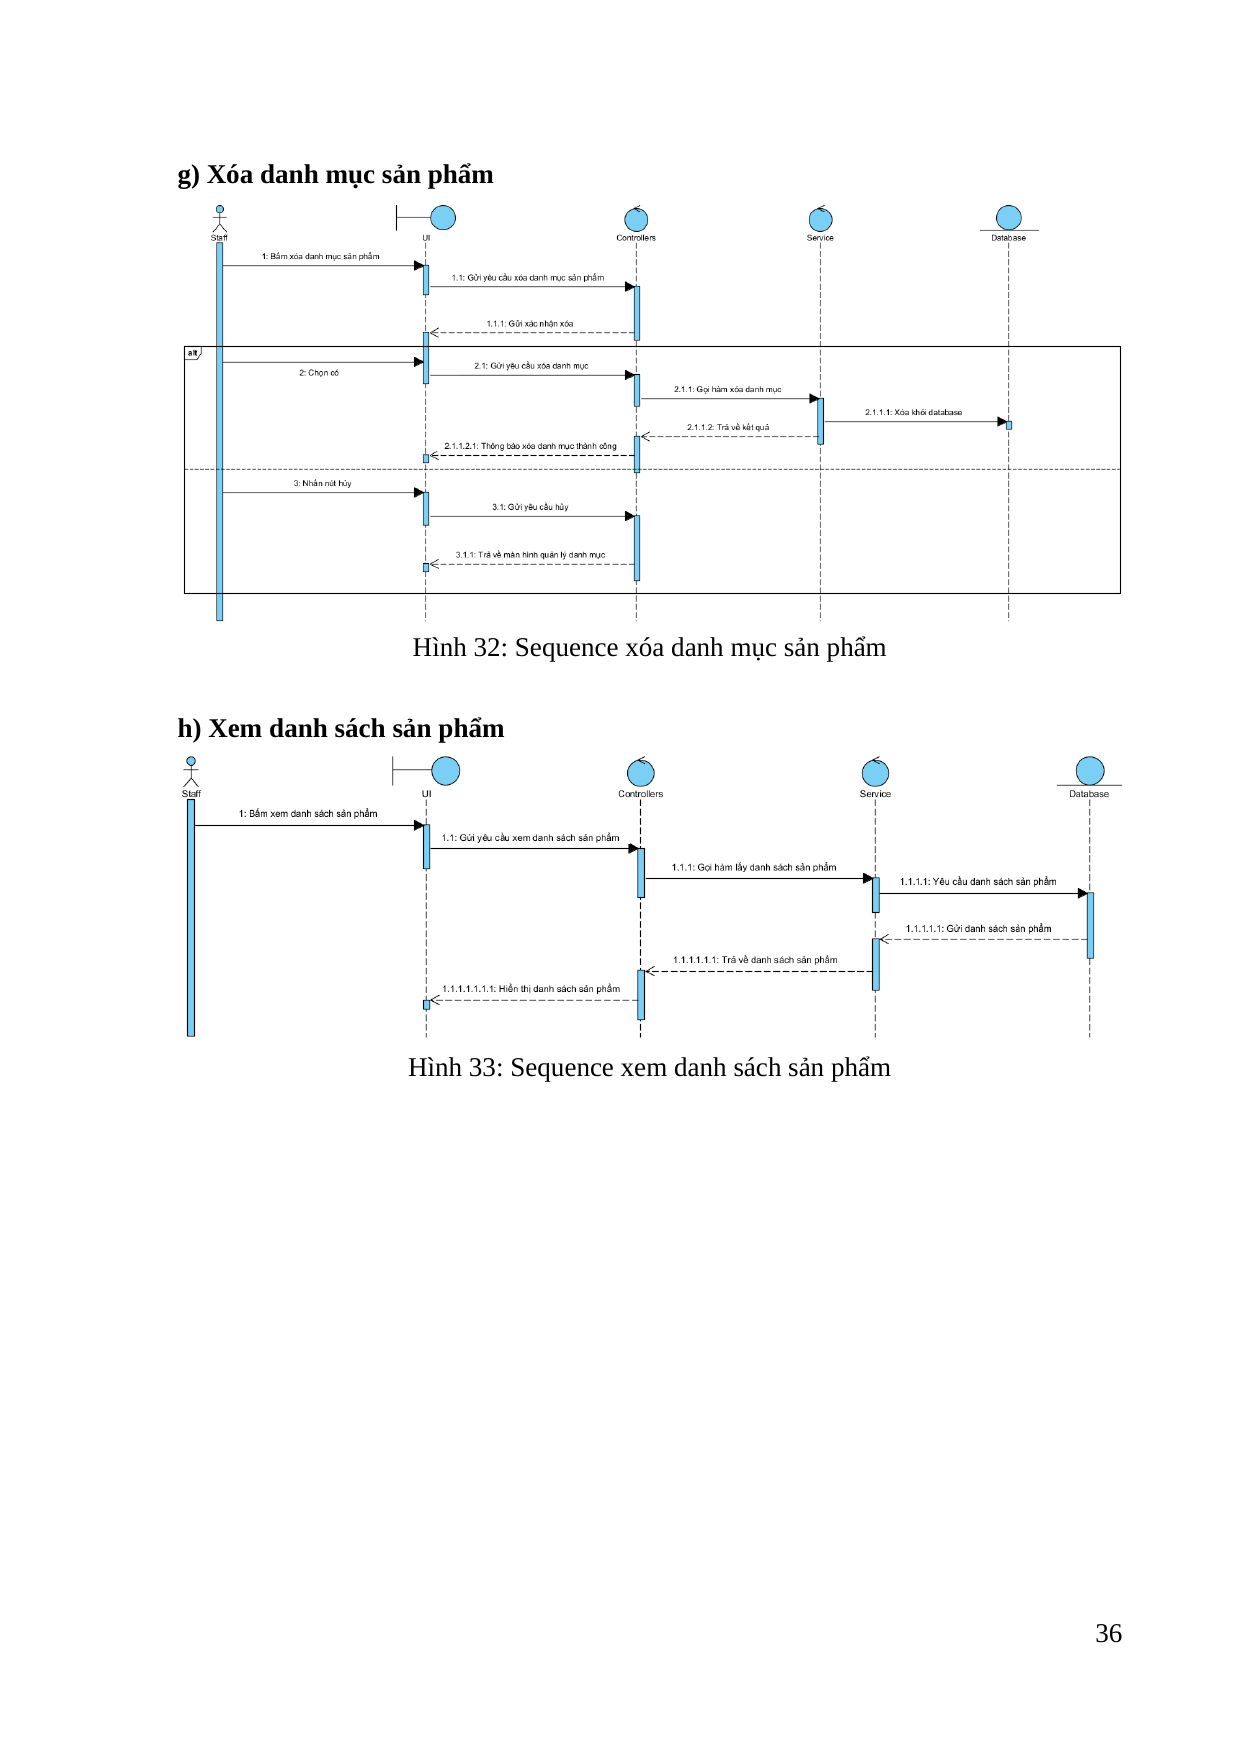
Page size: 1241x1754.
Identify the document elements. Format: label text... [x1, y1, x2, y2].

subtitle h) Xem danh sách sản phẩm [177, 712, 1122, 743]
picture [177, 752, 1123, 1042]
text Hình 33: Sequence xem danh sách sản phẩm [177, 1051, 1122, 1082]
subtitle g) Xóa danh mục sản phẩm [177, 158, 1122, 190]
text Hình 32: Sequence xóa danh mục sản phẩm [177, 631, 1122, 662]
picture [177, 198, 1123, 622]
